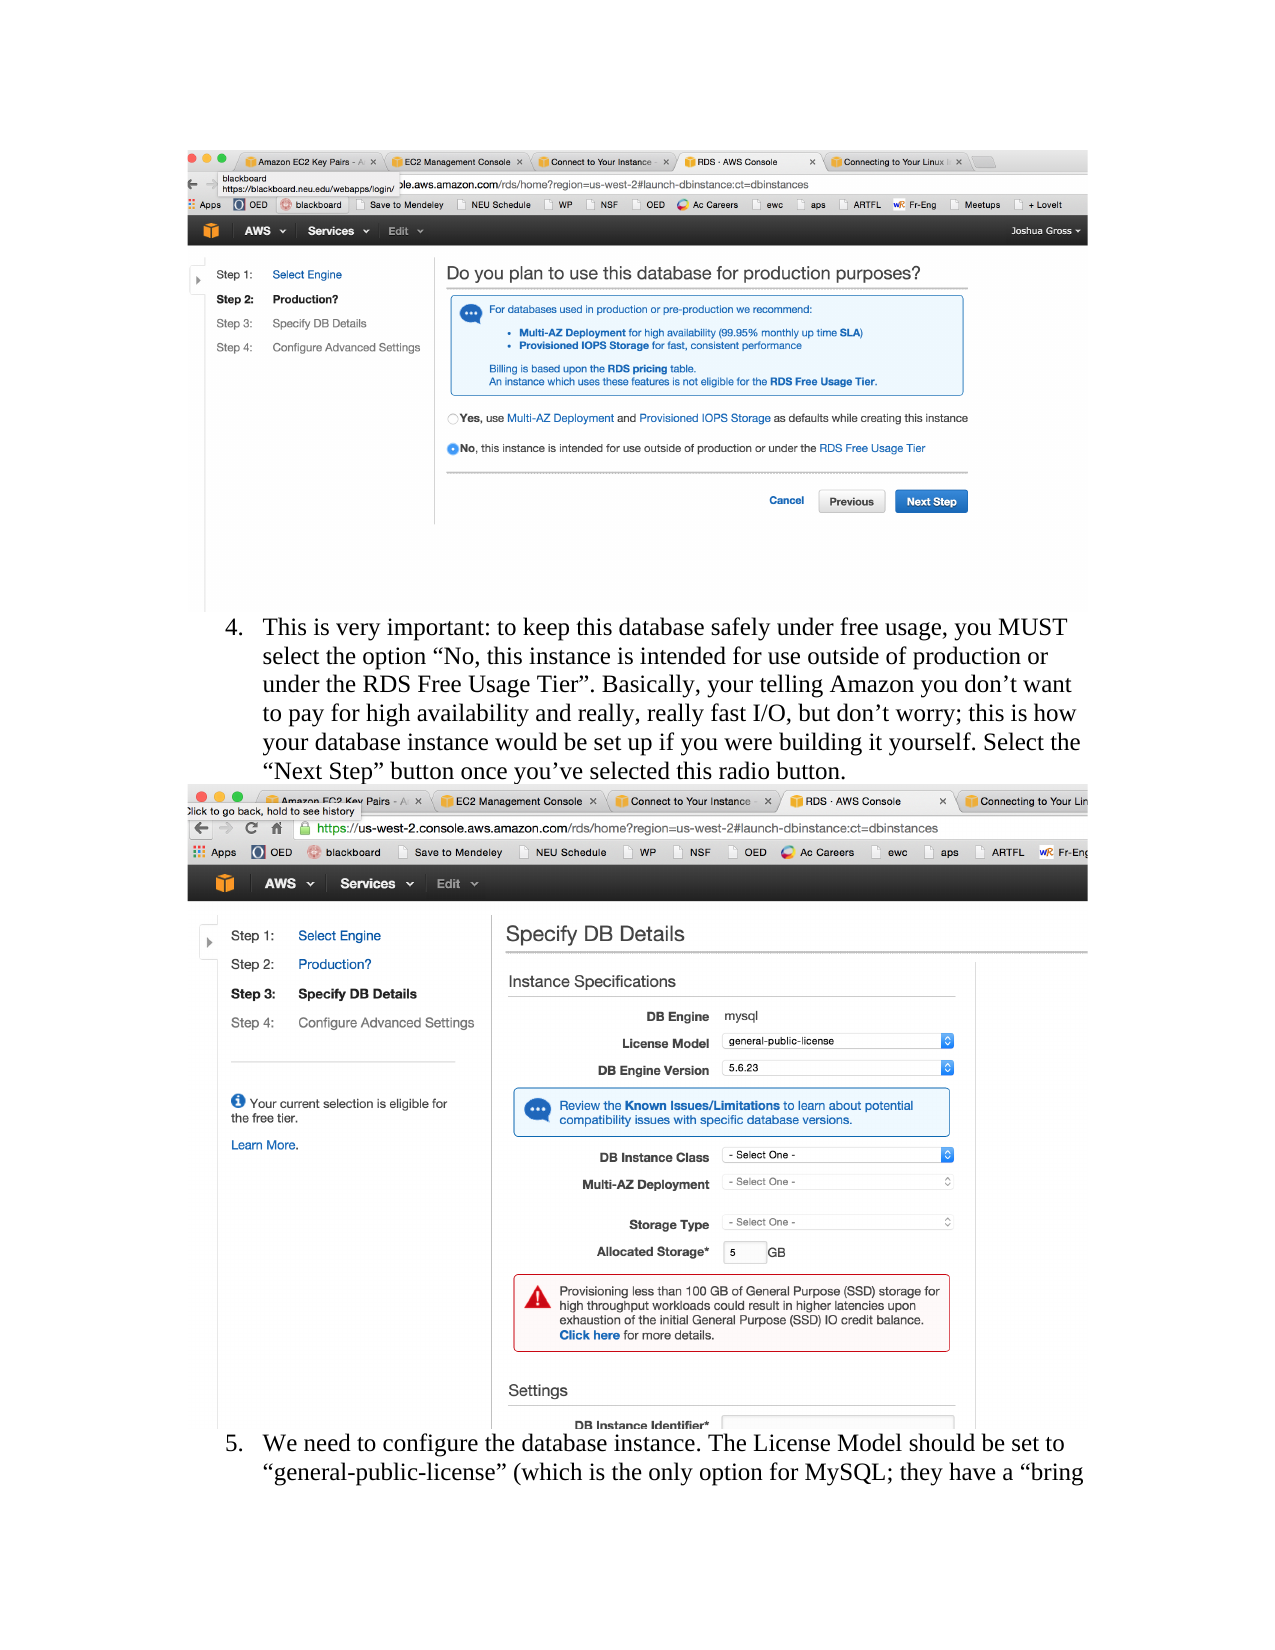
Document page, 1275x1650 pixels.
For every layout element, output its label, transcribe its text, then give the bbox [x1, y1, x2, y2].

picture [187, 784, 1088, 1429]
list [225, 1429, 1087, 1486]
picture [187, 150, 1088, 612]
list This is very important: to keep this database safely under free usage, you MUST select the option “No, this instance is intended for use outside of production or under the RDS Free Usage Tier”. Basically, your telling Amazon you don’t want to pay for high availability and really, really fast I/O, but don’t worry; this is how your database instance would be set up if you were building it yourself. Select the “Next Step” button once you’ve selected this radio button. [225, 612, 1087, 784]
